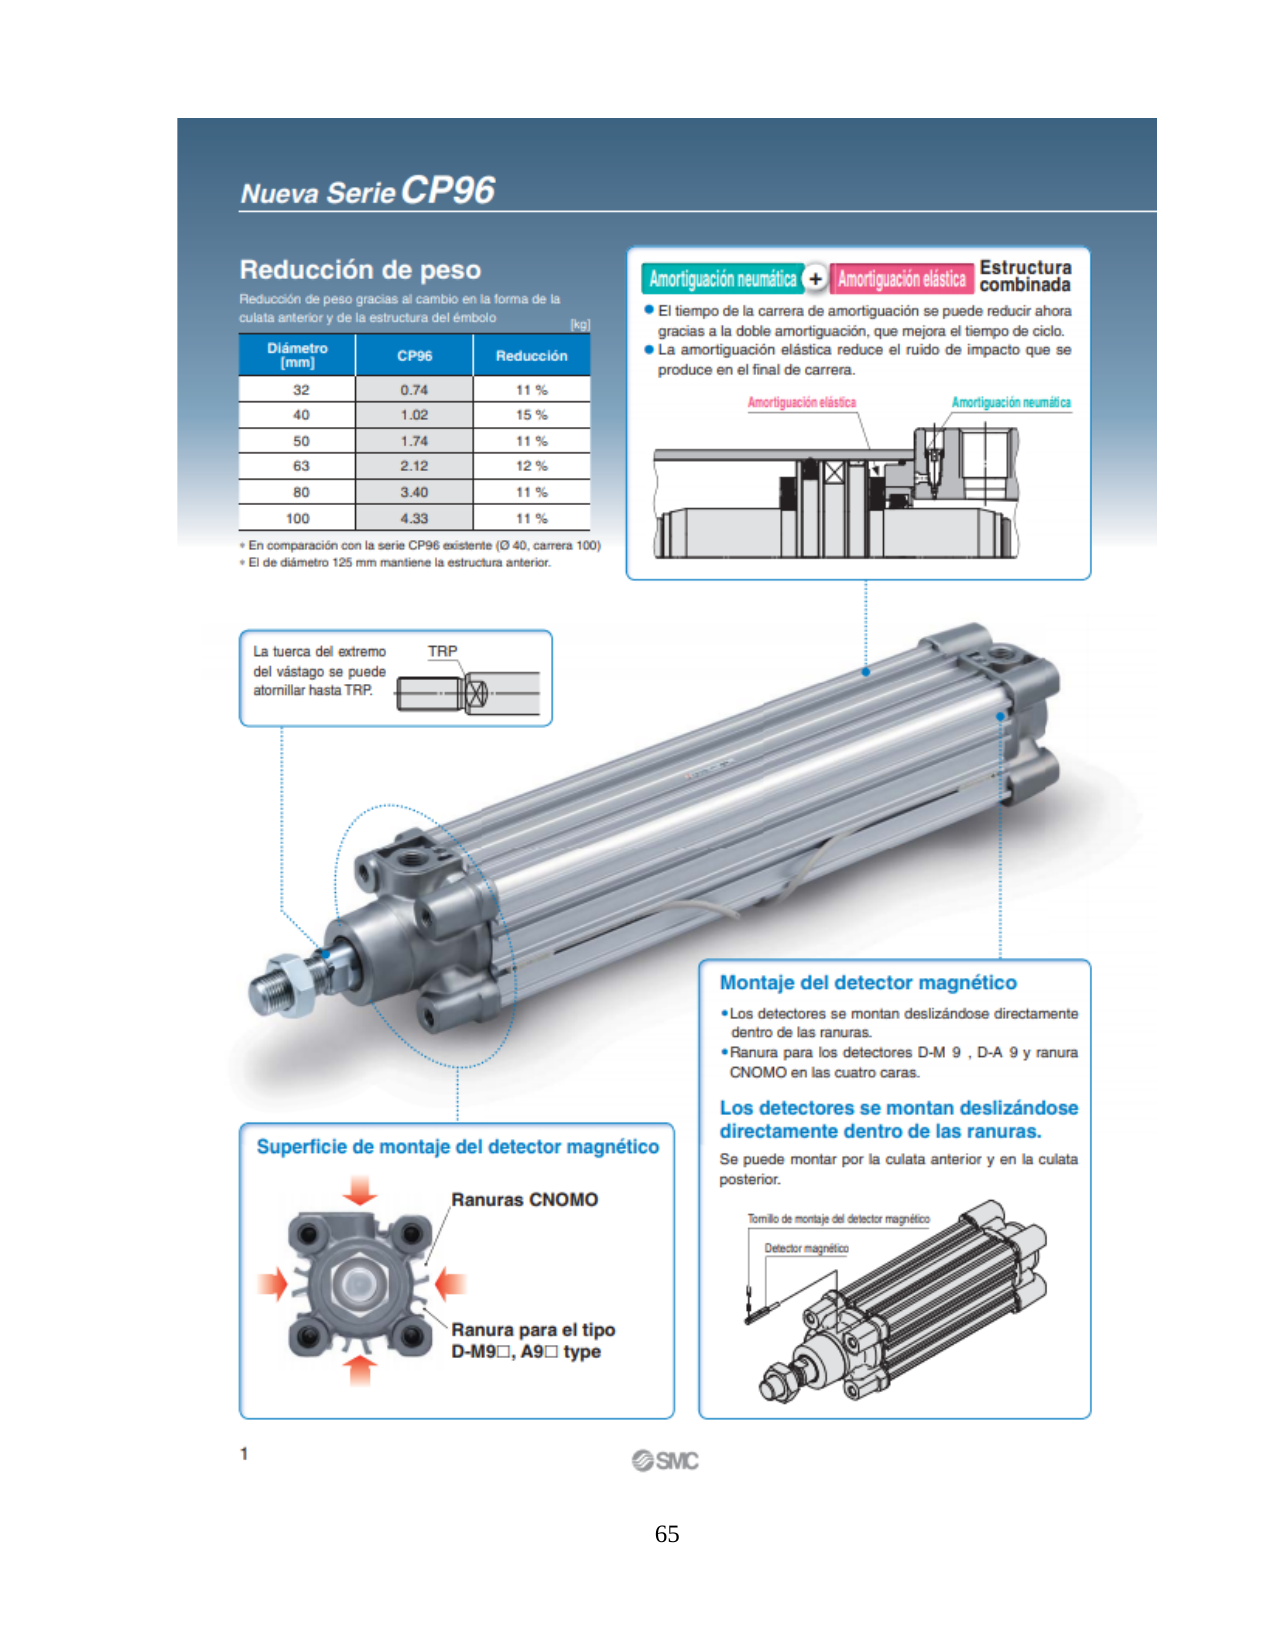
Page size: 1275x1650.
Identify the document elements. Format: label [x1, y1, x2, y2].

picture [177, 118, 1157, 1505]
